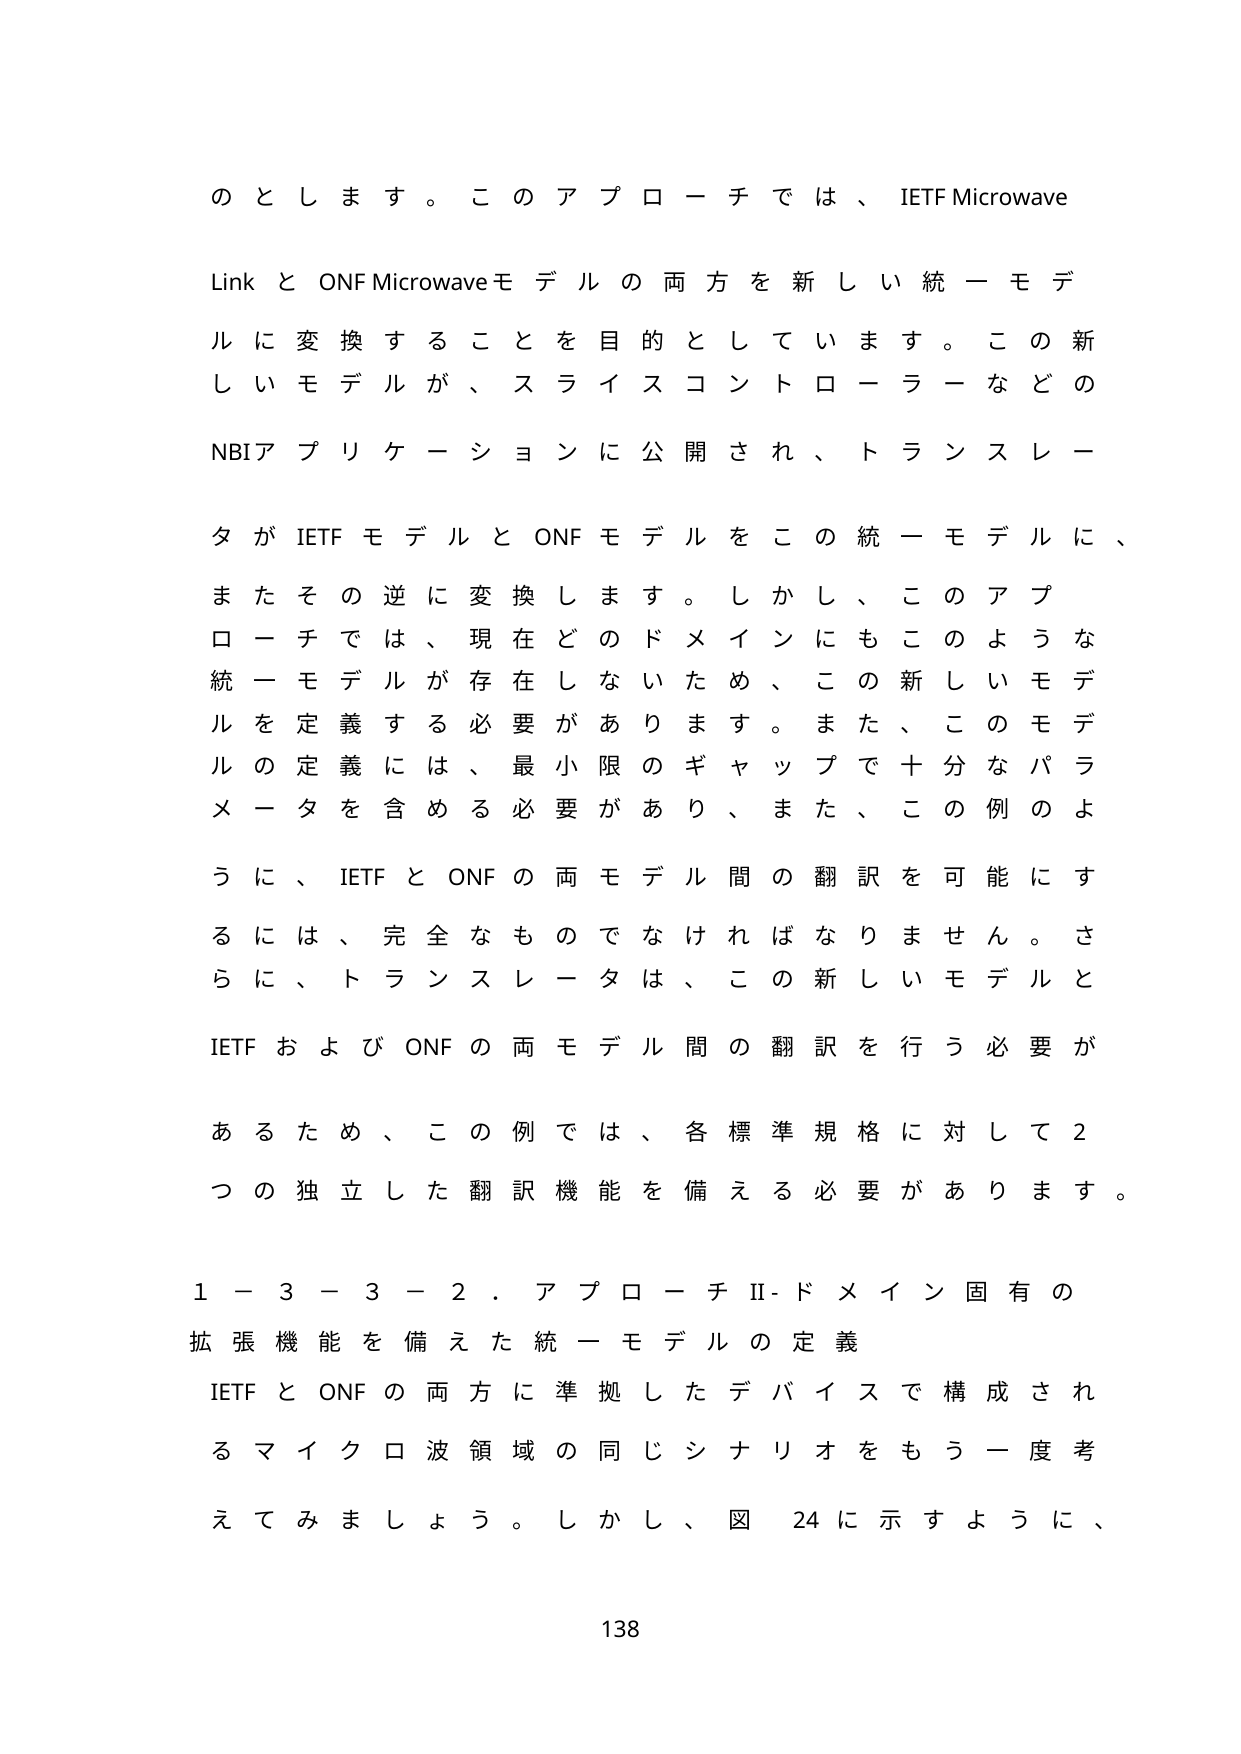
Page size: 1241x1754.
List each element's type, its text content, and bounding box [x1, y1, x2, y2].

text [198, 162, 1116, 1206]
text １－３－３－２．アプローチII - ドメイン固有の拡張機能を備えた統一モデルの定義 [168, 1258, 1116, 1357]
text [198, 1357, 1116, 1551]
